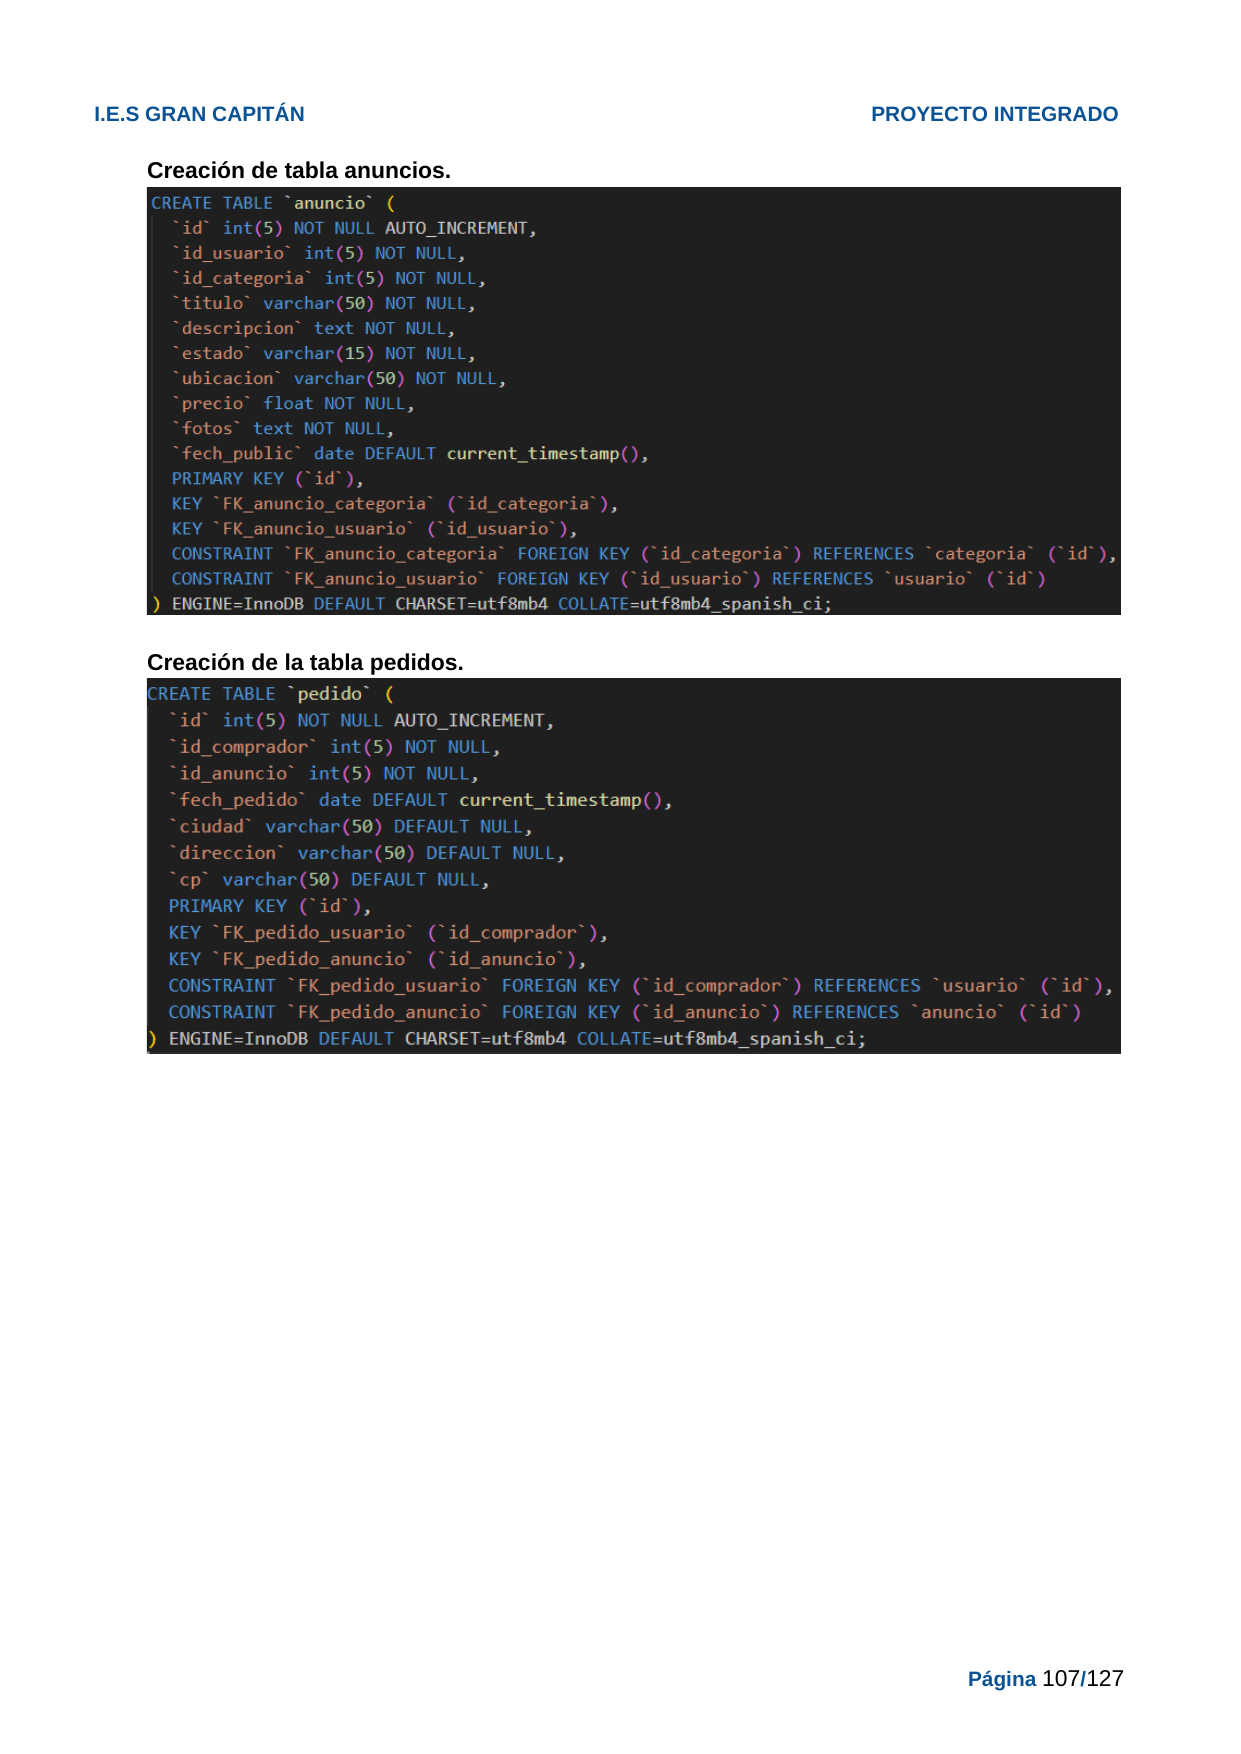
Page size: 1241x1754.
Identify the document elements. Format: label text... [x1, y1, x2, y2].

picture [146, 678, 1121, 1054]
subtitle Creación de tabla anuncios. [147, 157, 1124, 183]
picture [146, 187, 1121, 615]
subtitle Creación de la tabla pedidos. [147, 648, 1124, 675]
